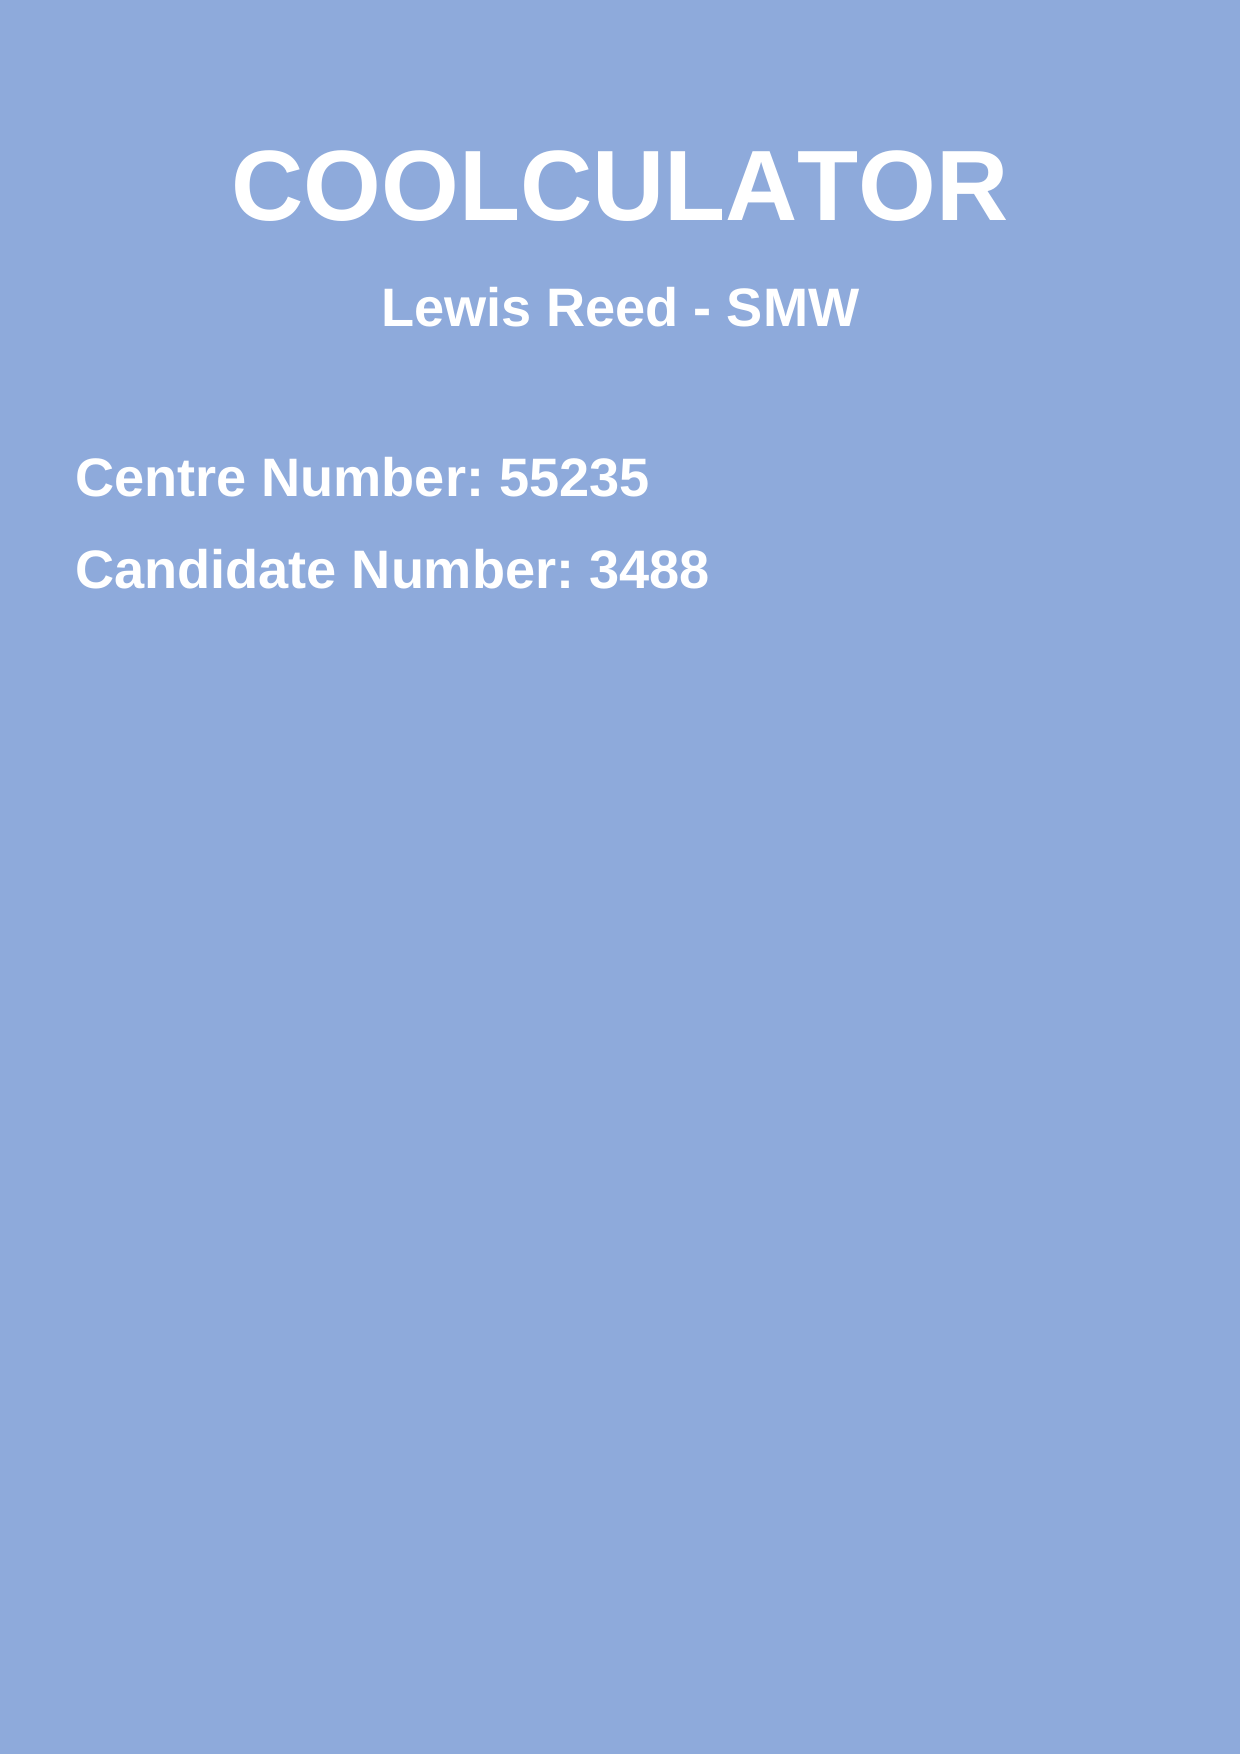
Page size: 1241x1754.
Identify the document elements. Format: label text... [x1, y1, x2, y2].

subtitle Candidate Number: 3488 [75, 537, 1165, 600]
subtitle COOLCULATOR [75, 127, 1165, 242]
subtitle Lewis Reed - SMW [75, 276, 1165, 338]
subtitle Centre Number: 55235 [75, 445, 1165, 507]
